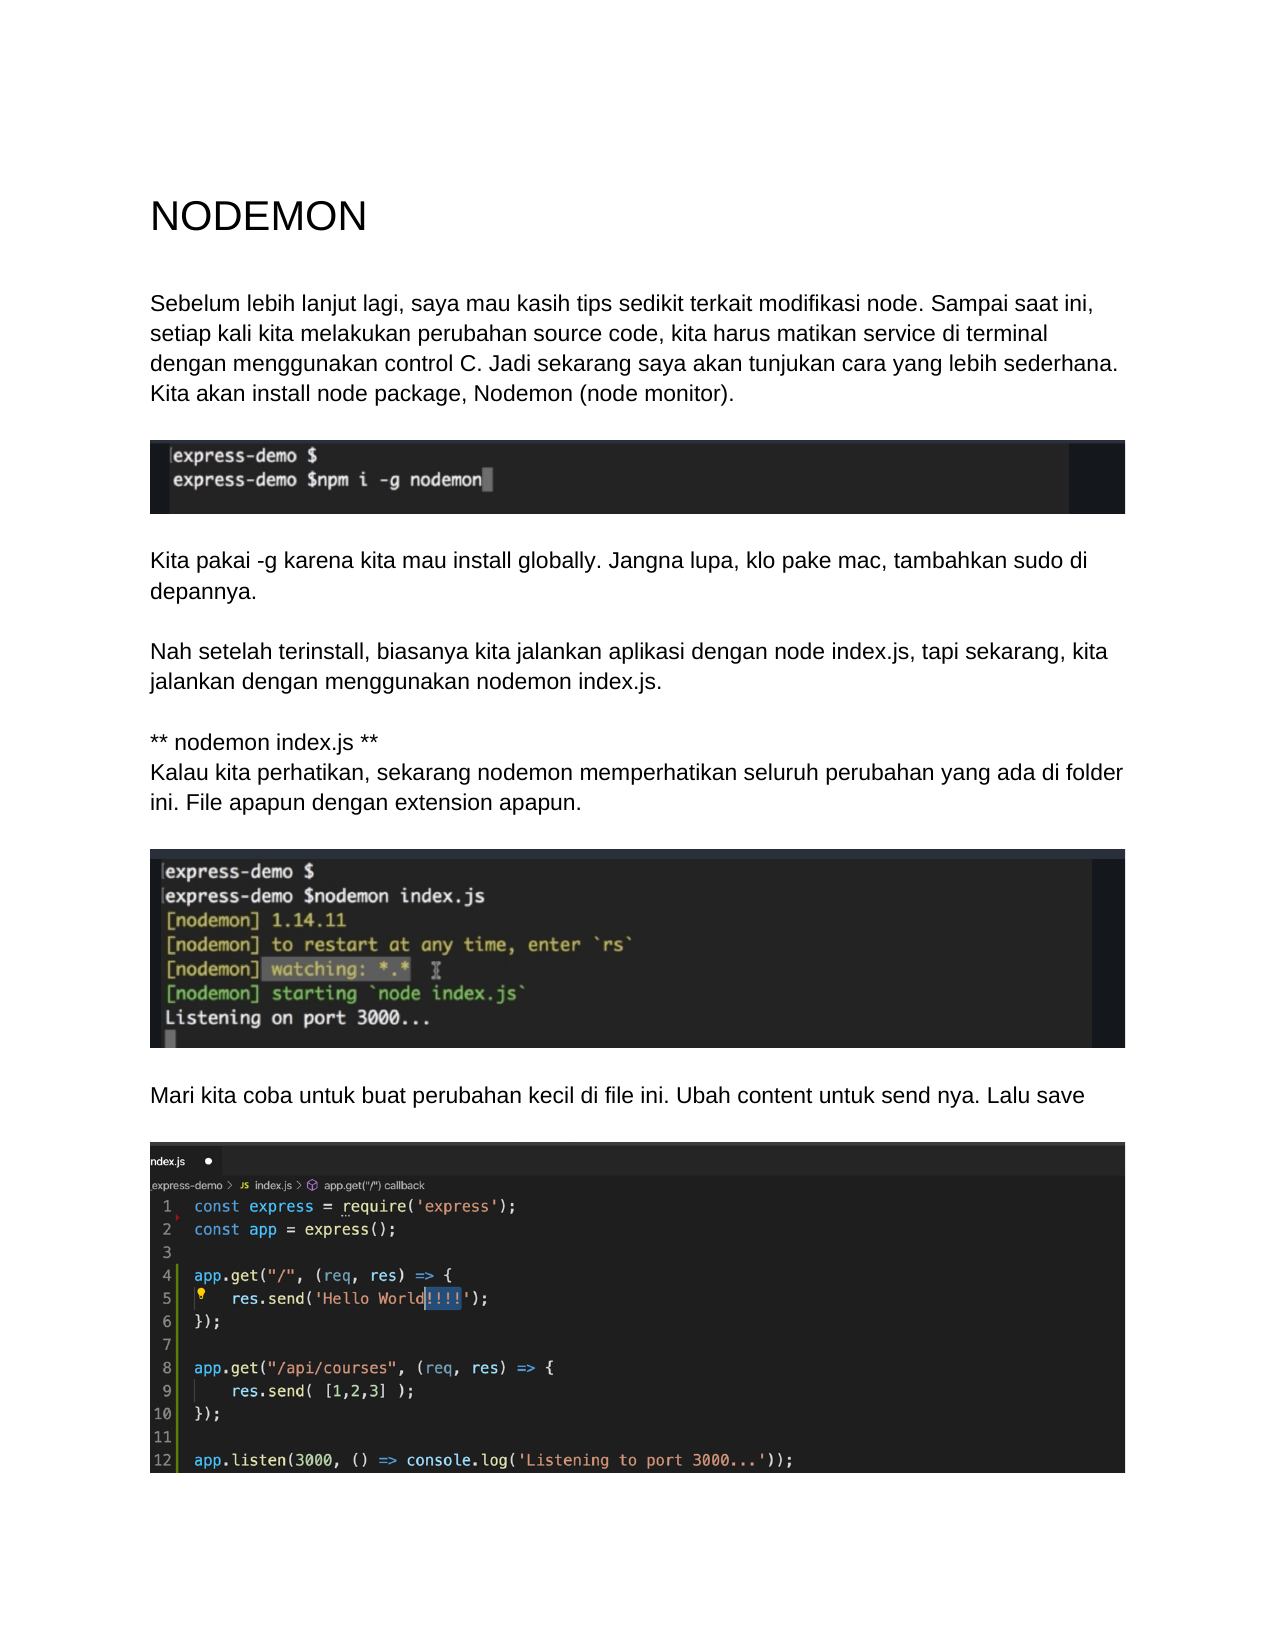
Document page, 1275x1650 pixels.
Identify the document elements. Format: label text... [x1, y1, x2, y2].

text Sebelum lebih lanjut lagi, saya mau kasih tips sedikit terkait modifikasi node. Sampai saat ini, setiap kali kita melakukan perubahan source code, kita harus matikan service di terminal dengan menggunakan control C. Jadi sekarang saya akan tunjukan cara yang lebih sederhana. Kita akan install node package, Nodemon (node monitor). [150, 289, 1125, 406]
picture [150, 1142, 1125, 1473]
text ** nodemon index.js ** [150, 729, 1125, 755]
text Nah setelah terinstall, biasanya kita jalankan aplikasi dengan node index.js, tapi sekarang, kita jalankan dengan menggunakan nodemon index.js. [150, 638, 1125, 695]
picture [150, 849, 1125, 1048]
picture [150, 440, 1125, 514]
text Mari kita coba untuk buat perubahan kecil di file ini. Ubah content untuk send nya. Lalu save [150, 1082, 1125, 1108]
subtitle NODEMON [150, 192, 1125, 239]
text Kalau kita perhatikan, sekarang nodemon memperhatikan seluruh perubahan yang ada di folder ini. File apapun dengan extension apapun. [150, 759, 1125, 816]
text Kita pakai -g karena kita mau install globally. Jangna lupa, klo pake mac, tambahkan sudo di depannya. [150, 547, 1125, 604]
